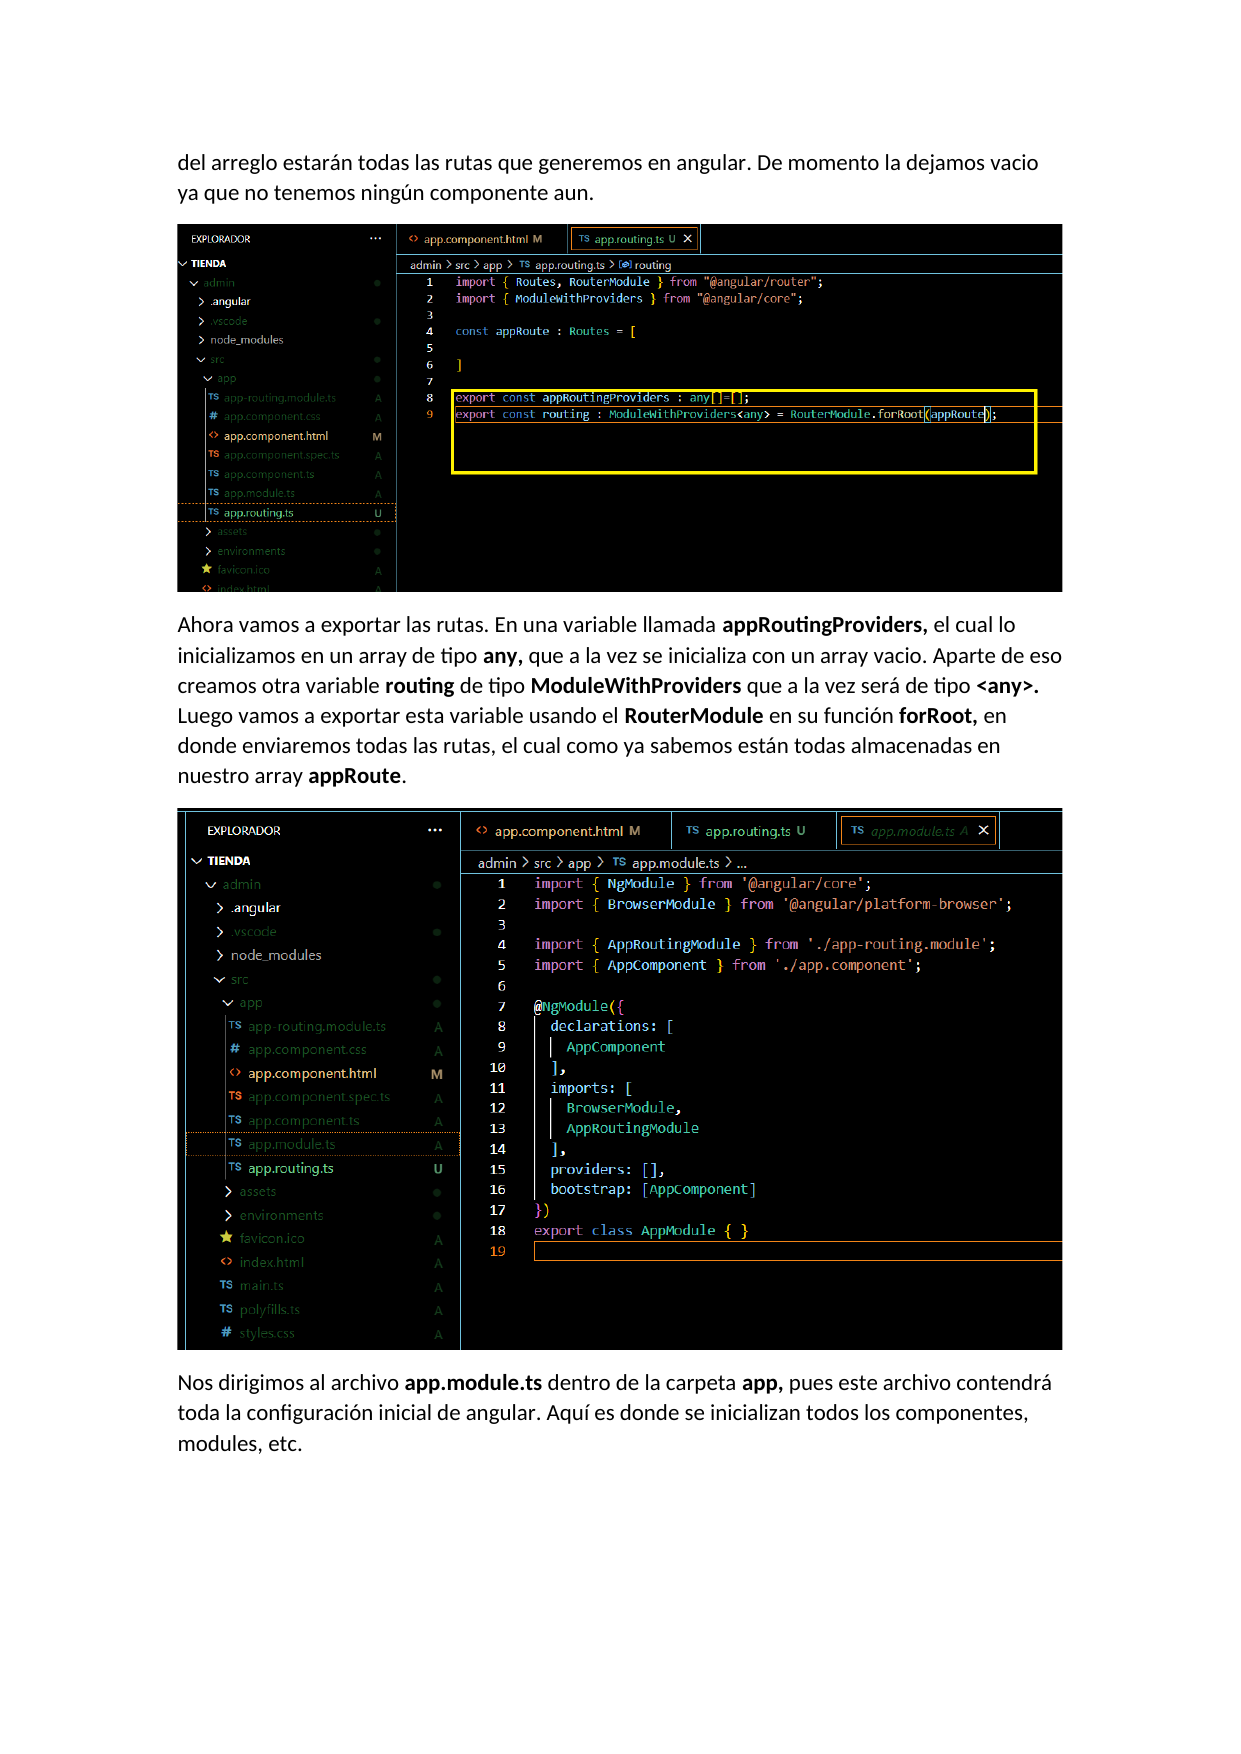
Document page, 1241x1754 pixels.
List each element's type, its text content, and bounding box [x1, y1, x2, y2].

text Nos dirigimos al archivo app.module.ts dentro de la carpeta app, pues este archivo contendrá toda la configuración inicial de angular. Aquí es donde se inicializan todos los componentes, modules, etc. [177, 1368, 1063, 1457]
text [177, 148, 1063, 206]
picture [177, 808, 1063, 1350]
text Ahora vamos a exportar las rutas. En una variable llamada appRoutingProviders, el cual lo inicializamos en un array de tipo any, que a la vez se inicializa con un array vacio. Aparte de eso creamos otra variable routing de tipo ModuleWithProviders que a la vez será de tipo <any>. Luego vamos a exportar esta variable usando el RouterModule en su función forRoot, en donde enviaremos todas las rutas, el cual como ya sabemos están todas almacenadas en nuestro array appRoute. [177, 611, 1063, 790]
picture [177, 224, 1063, 592]
